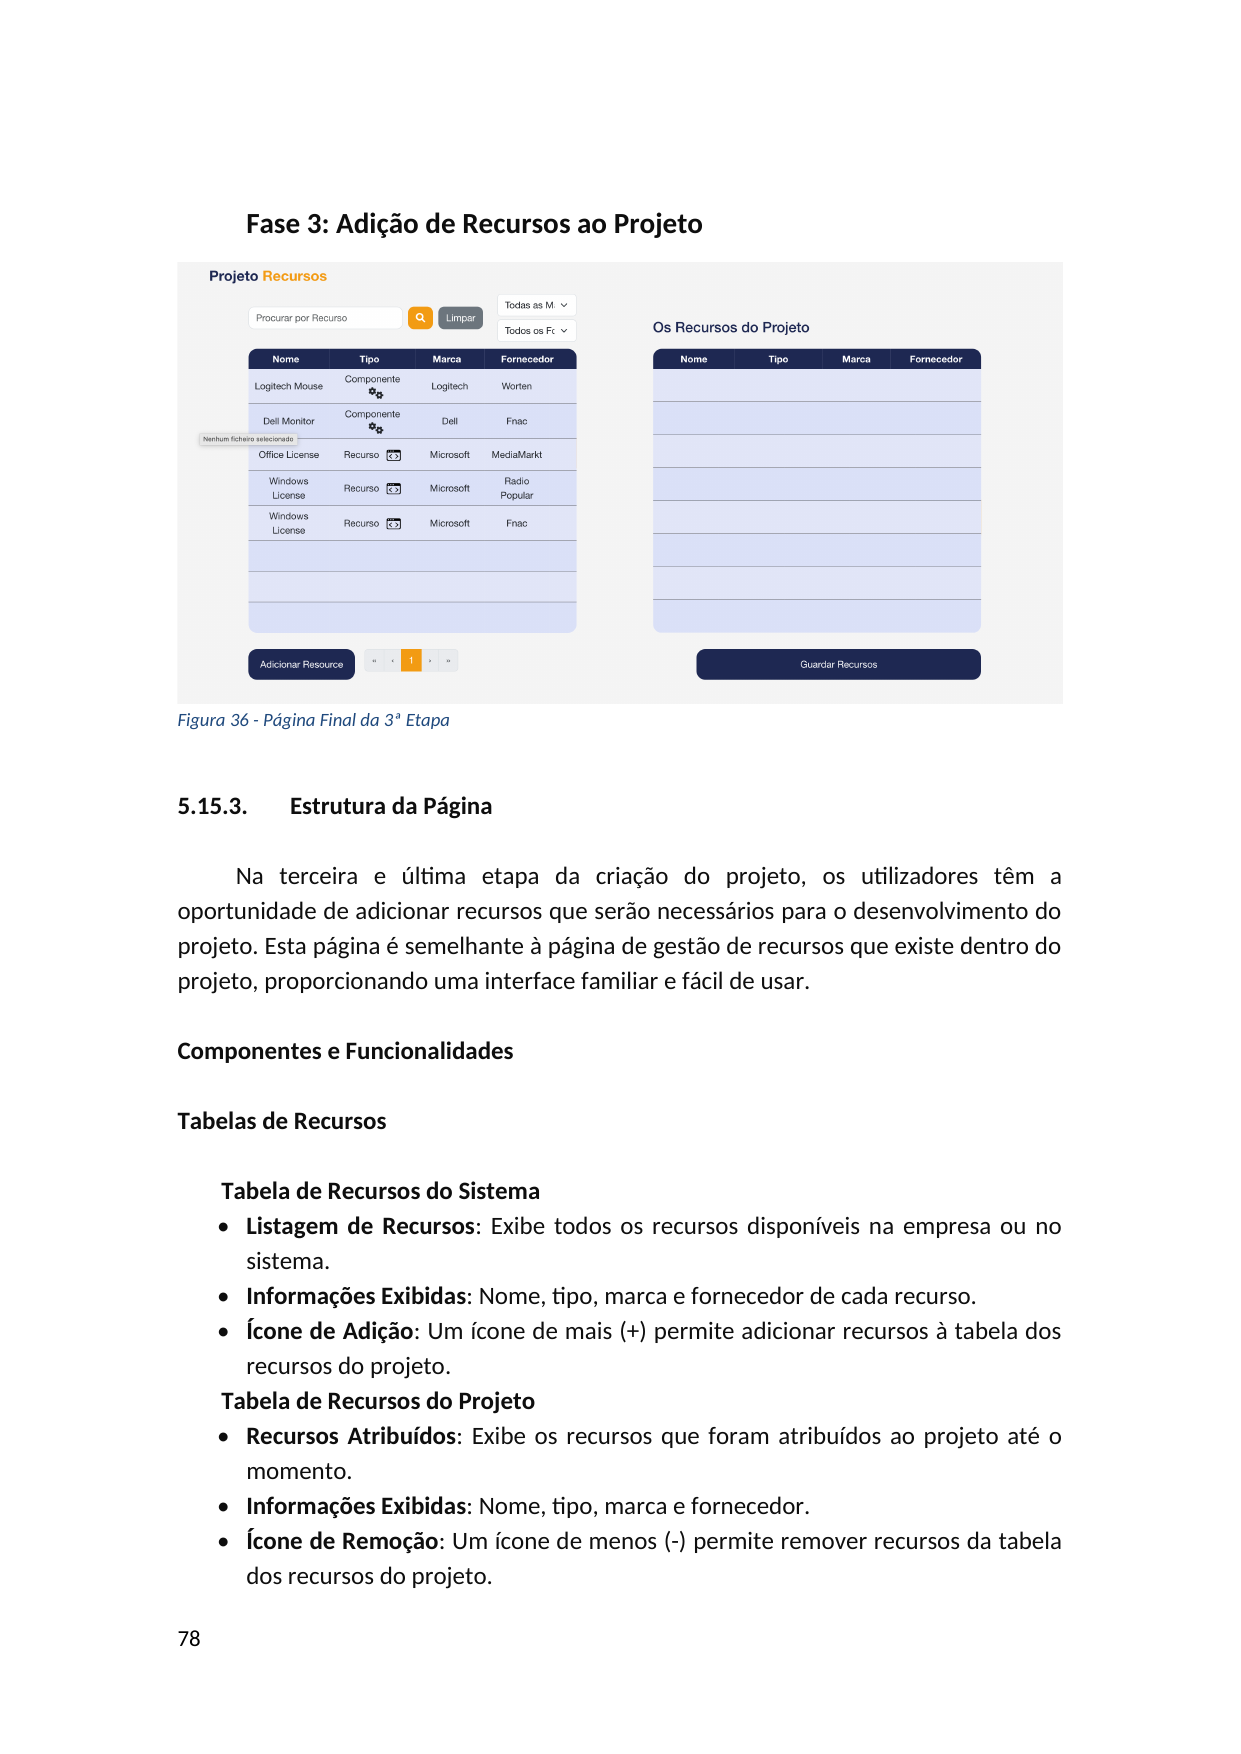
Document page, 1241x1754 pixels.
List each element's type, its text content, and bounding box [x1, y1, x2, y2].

text Tabela de Recursos do Projeto [177, 1385, 1063, 1416]
text Tabelas de Recursos [177, 1105, 1063, 1136]
text • Ícone de Adição: Um ícone de mais (+) permite adicionar recursos à tabela dos recursos do projeto. [177, 1315, 1063, 1381]
text • Recursos Atribuídos: Exibe os recursos que foram atribuídos ao projeto até o momento. [177, 1420, 1063, 1486]
text • Ícone de Remoção: Um ícone de menos (-) permite remover recursos da tabela dos recursos do projeto. [177, 1525, 1063, 1591]
text Tabela de Recursos do Sistema [177, 1175, 1063, 1206]
text • Informações Exibidas: Nome, tipo, marca e fornecedor. [177, 1490, 1063, 1521]
picture [177, 262, 1063, 704]
text Fase 3: Adição de Recursos ao Projeto [177, 205, 1063, 241]
list Estrutura da Página [177, 790, 1063, 821]
text Figura 36 - Página Final da 3ª Etapa [177, 708, 1063, 731]
text • Informações Exibidas: Nome, tipo, marca e fornecedor de cada recurso. [177, 1280, 1063, 1311]
text Na terceira e última etapa da criação do projeto, os utilizadores têm a oportunidade de adicionar recursos que serão necessários para o desenvolvimento do projeto. Esta página é semelhante à página de gestão de recursos que existe dentro do projeto, proporcionando uma interface familiar e fácil de usar. [177, 860, 1063, 996]
text Componentes e Funcionalidades [177, 1035, 1063, 1066]
text • Listagem de Recursos: Exibe todos os recursos disponíveis na empresa ou no sistema. [177, 1210, 1063, 1276]
